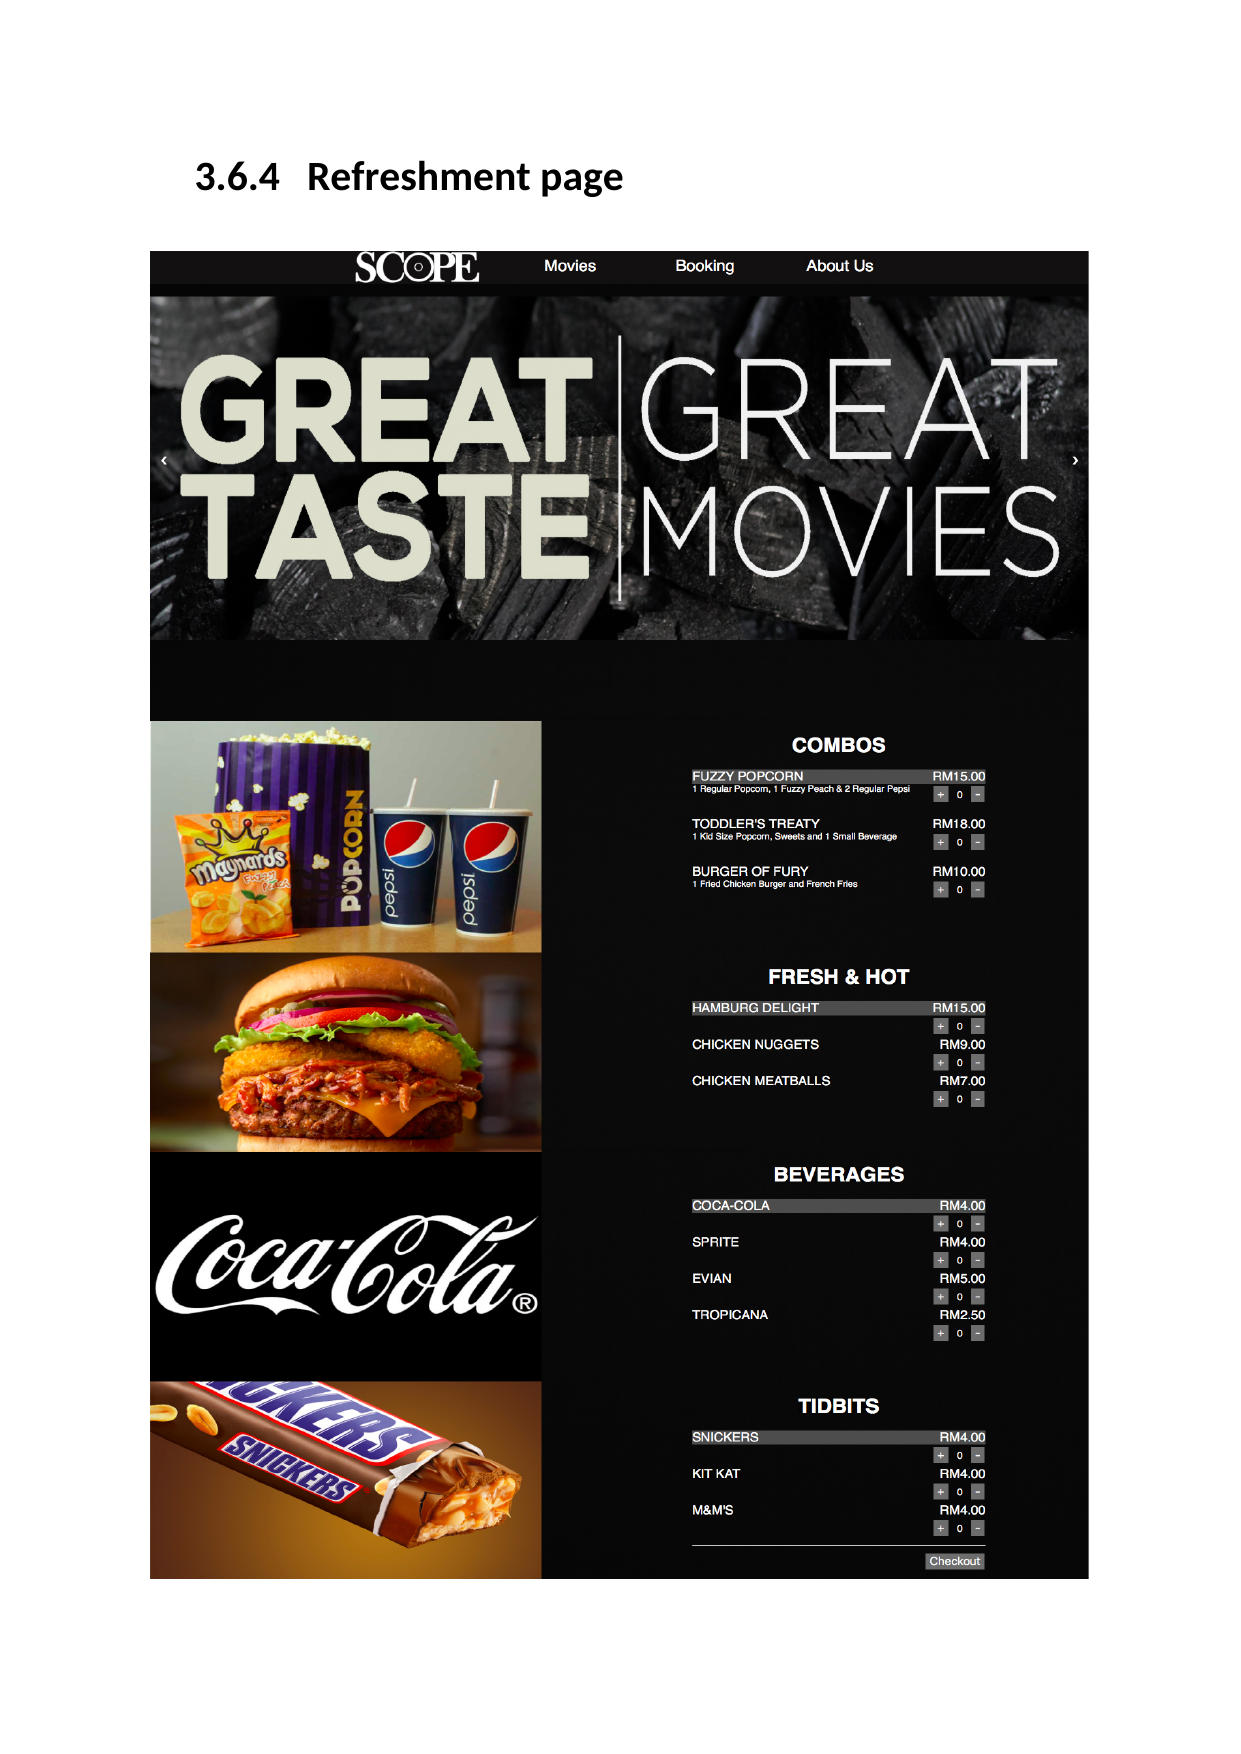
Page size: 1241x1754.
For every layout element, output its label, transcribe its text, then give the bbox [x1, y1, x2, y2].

list Refreshment page [194, 150, 1090, 201]
picture [150, 251, 1089, 1579]
